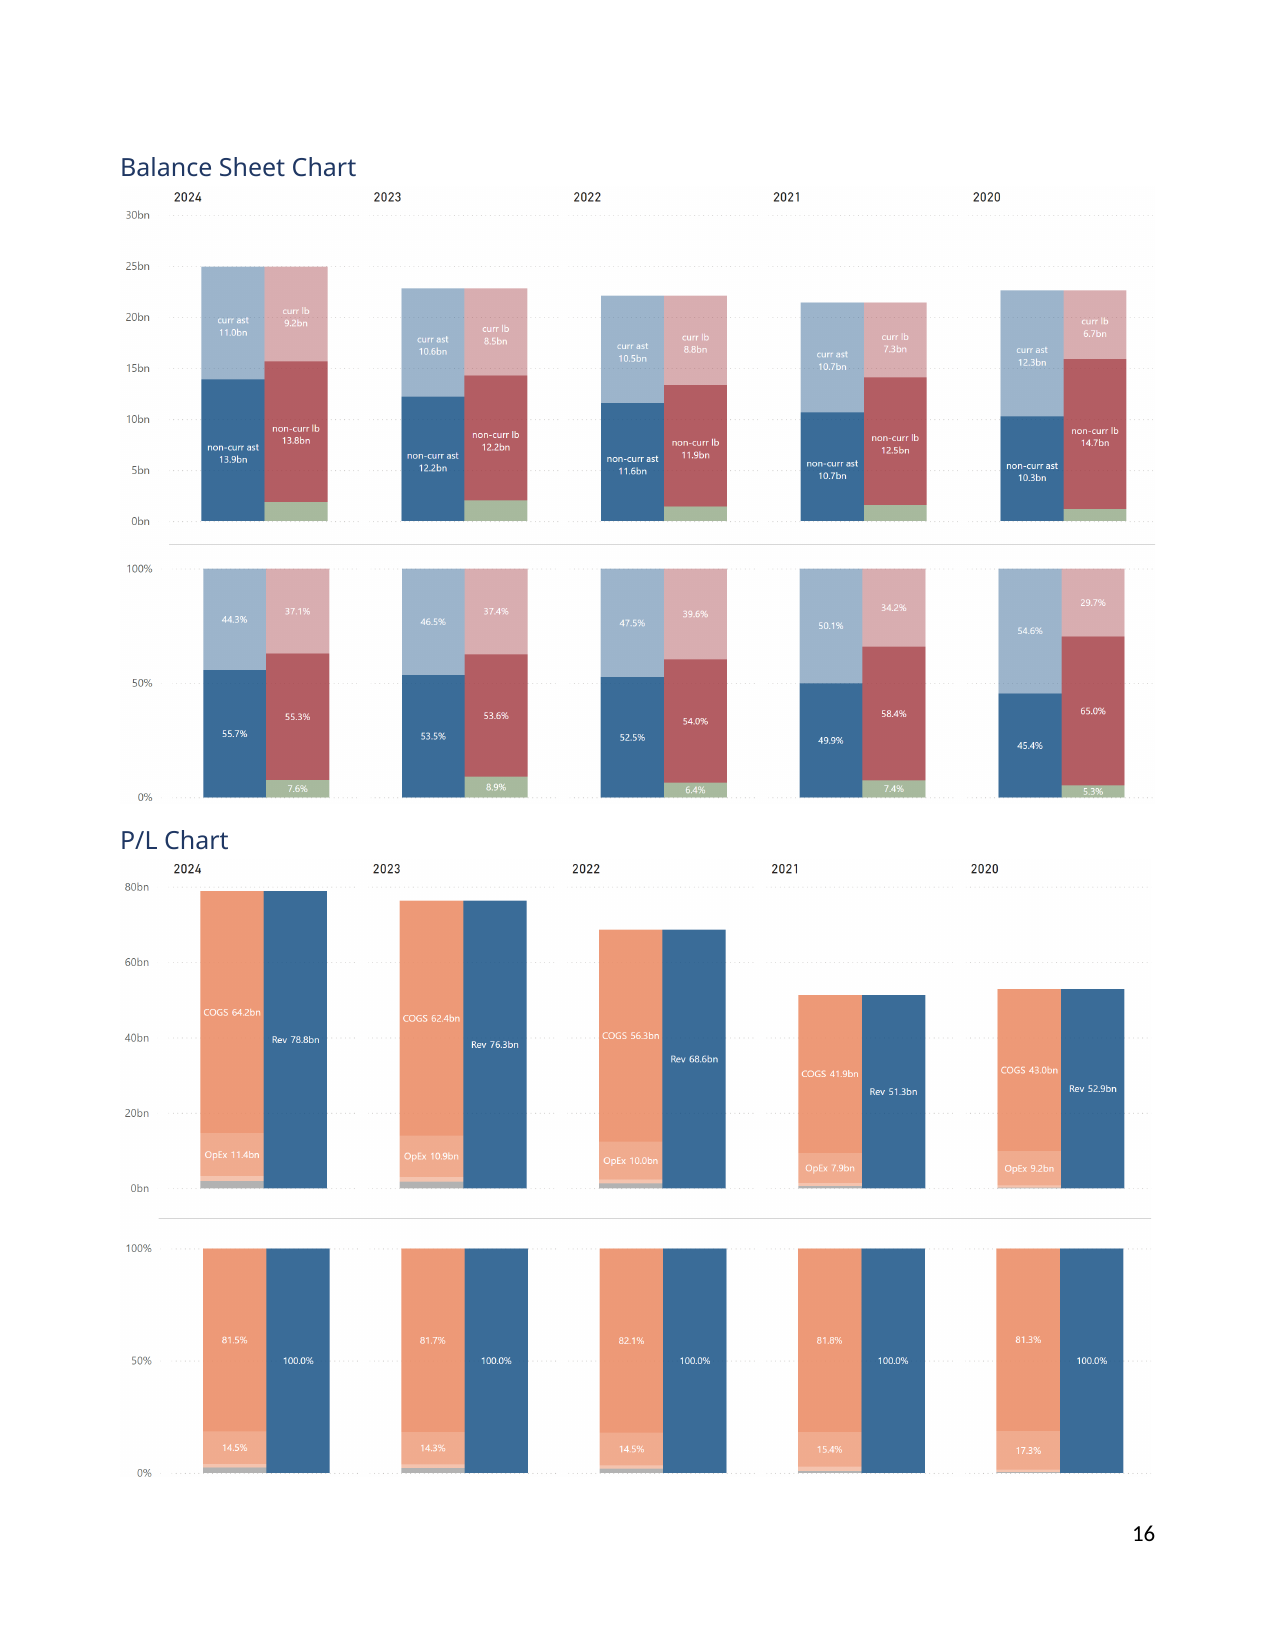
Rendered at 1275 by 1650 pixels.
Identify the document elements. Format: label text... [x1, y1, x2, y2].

subtitle P/L Chart [120, 822, 1155, 857]
subtitle Balance Sheet Chart [120, 150, 1155, 184]
picture [120, 186, 1155, 804]
picture [120, 859, 1152, 1477]
